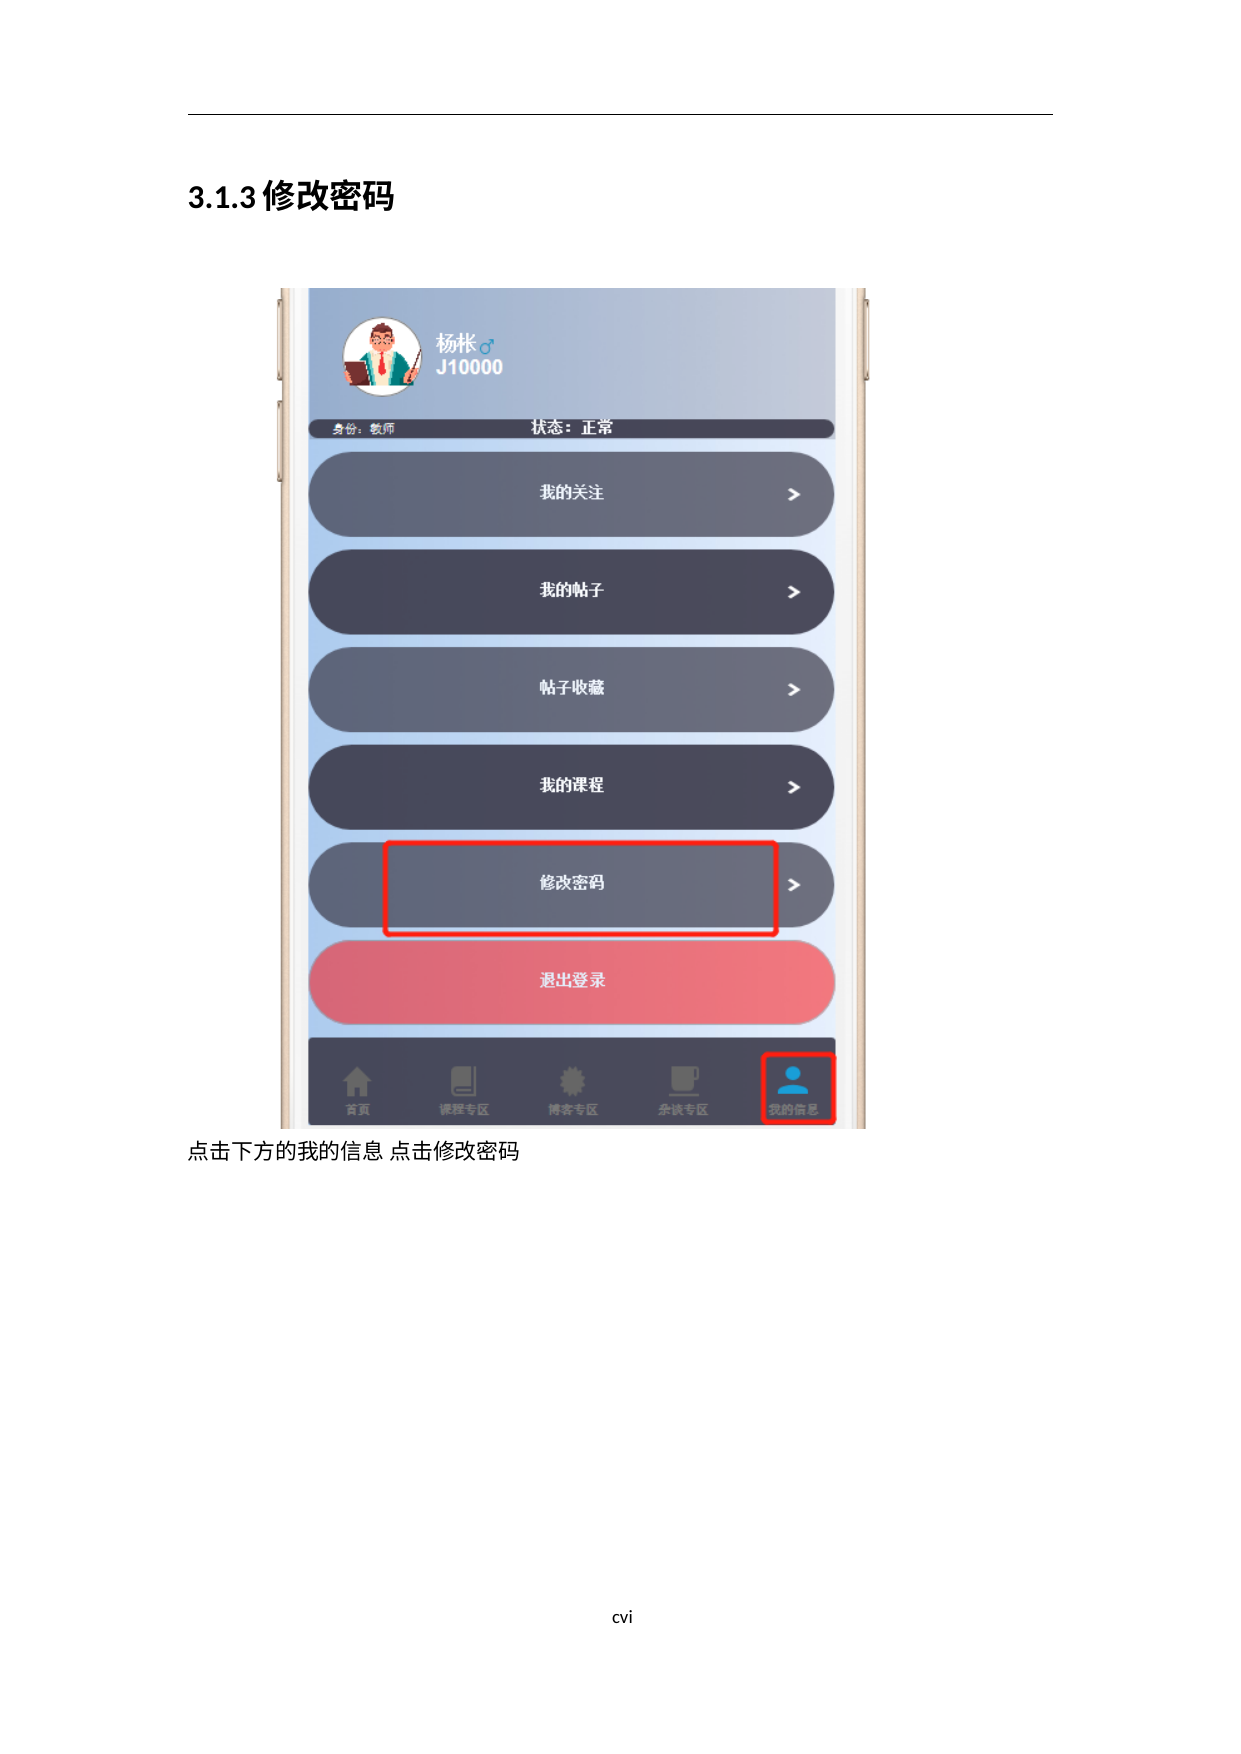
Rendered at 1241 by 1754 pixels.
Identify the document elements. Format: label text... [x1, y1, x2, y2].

picture [187, 288, 907, 1129]
text 点击下方的我的信息 点击修改密码 [187, 1134, 1053, 1166]
subtitle 3.1.3修改密码 [187, 162, 1053, 227]
